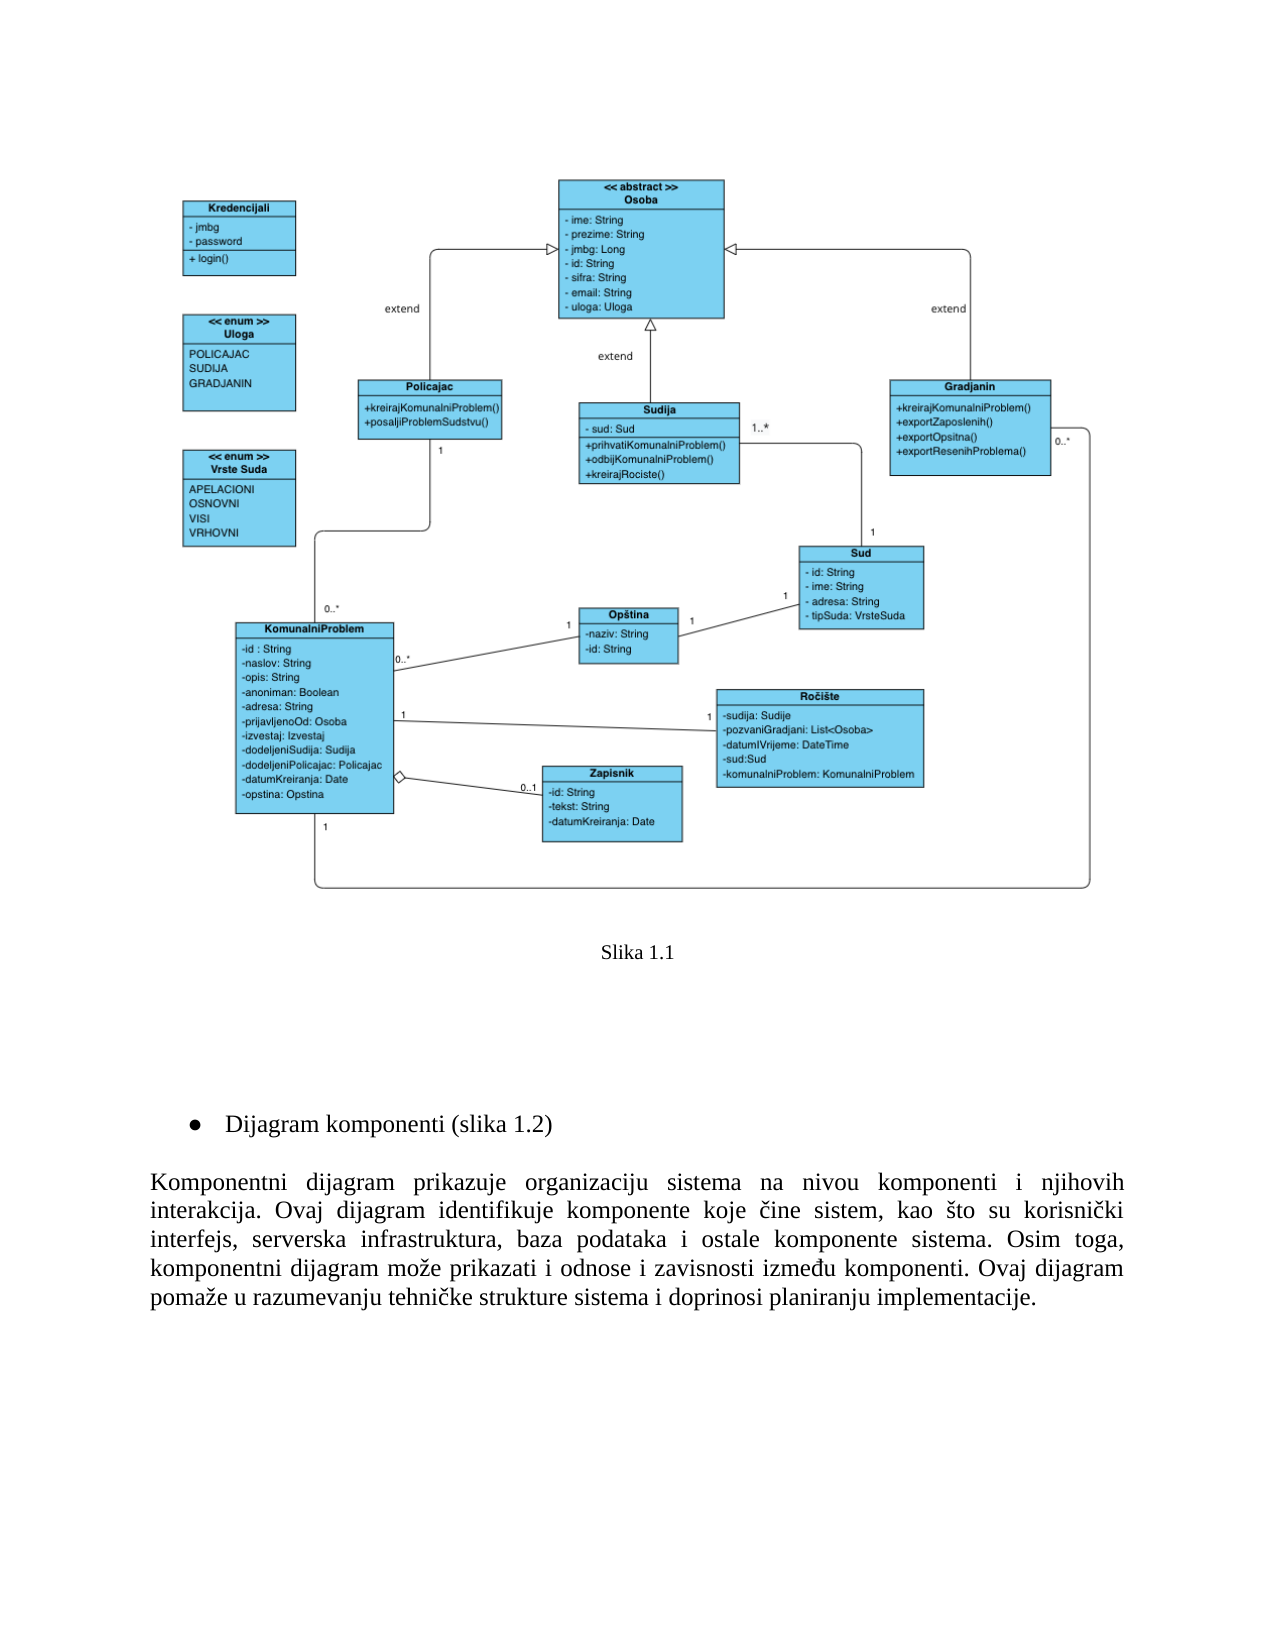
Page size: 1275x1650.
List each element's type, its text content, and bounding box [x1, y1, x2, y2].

text Slika 1.1 [150, 939, 1125, 964]
list Dijagram komponenti (slika 1.2) [187, 1109, 1125, 1137]
text Komponentni dijagram prikazuje organizaciju sistema na nivou komponenti i njihovih interakcija. Ovaj dijagram identifikuje komponente koje čine sistem, kao što su korisnički interfejs, serverska infrastruktura, baza podataka i ostale komponente sistema. Osim toga, komponentni dijagram može prikazati i odnose i zavisnosti između komponenti. Ovaj dijagram pomaže u razumevanju tehničke strukture sistema i doprinosi planiranju implementacije. [150, 1167, 1125, 1310]
picture [150, 150, 1125, 911]
